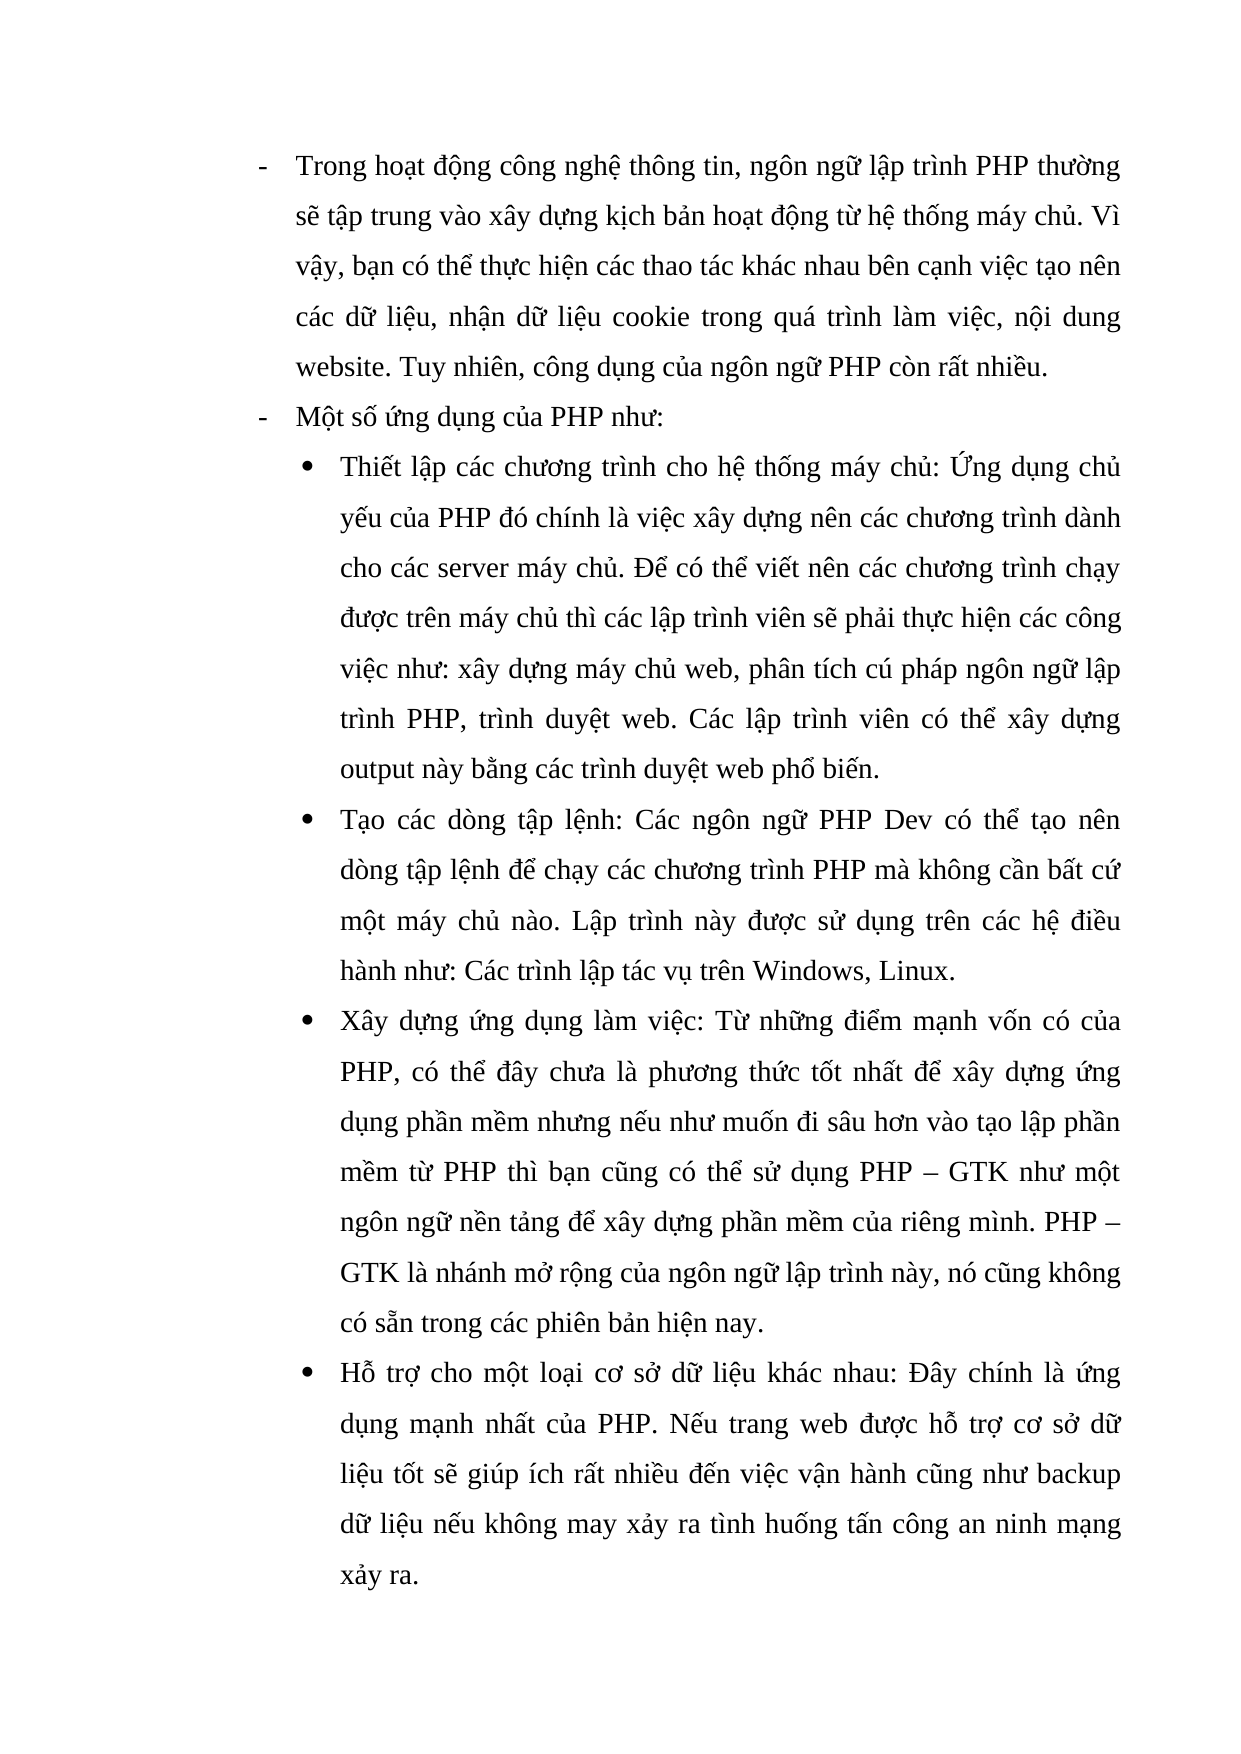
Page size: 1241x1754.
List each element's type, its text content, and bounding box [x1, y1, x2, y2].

list Hỗ trợ cho một loại cơ sở dữ liệu khác nhau: Đây chính là ứng dụng mạnh nhất của PHP. Nếu trang web được hỗ trợ cơ sở dữ liệu tốt sẽ giúp ích rất nhiều đến việc vận hành cũng như backup dữ liệu nếu không may xảy ra tình huống tấn công an ninh mạng xảy ra. [302, 1356, 1122, 1590]
list Một số ứng dụng của PHP như: [258, 399, 1122, 433]
list Xây dựng ứng dụng làm việc: Từ những điểm mạnh vốn có của PHP, có thể đây chưa là phương thức tốt nhất để xây dựng ứng dụng phần mềm nhưng nếu như muốn đi sâu hơn vào tạo lập phần mềm từ PHP thì bạn cũng có thể sử dụng PHP – GTK như một ngôn ngữ nền tảng để xây dựng phần mềm của riêng mình. PHP – GTK là nhánh mở rộng của ngôn ngữ lập trình này, nó cũng không có sẵn trong các phiên bản hiện nay. [302, 1003, 1122, 1339]
list Thiết lập các chương trình cho hệ thống máy chủ: Ứng dụng chủ yếu của PHP đó chính là việc xây dựng nên các chương trình dành cho các server máy chủ. Để có thể viết nên các chương trình chạy được trên máy chủ thì các lập trình viên sẽ phải thực hiện các công việc như: xây dựng máy chủ web, phân tích cú pháp ngôn ngữ lập trình PHP, trình duyệt web. Các lập trình viên có thể xây dựng output này bằng các trình duyệt web phổ biến. [302, 449, 1122, 785]
list Tạo các dòng tập lệnh: Các ngôn ngữ PHP Dev có thể tạo nên dòng tập lệnh để chạy các chương trình PHP mà không cần bất cứ một máy chủ nào. Lập trình này được sử dụng trên các hệ điều hành như: Các trình lập tác vụ trên Windows, Linux. [302, 802, 1122, 986]
list Trong hoạt động công nghệ thông tin, ngôn ngữ lập trình PHP thường sẽ tập trung vào xây dựng kịch bản hoạt động từ hệ thống máy chủ. Vì vậy, bạn có thể thực hiện các thao tác khác nhau bên cạnh việc tạo nên các dữ liệu, nhận dữ liệu cookie trong quá trình làm việc, nội dung website. Tuy nhiên, công dụng của ngôn ngữ PHP còn rất nhiều. [258, 148, 1122, 382]
